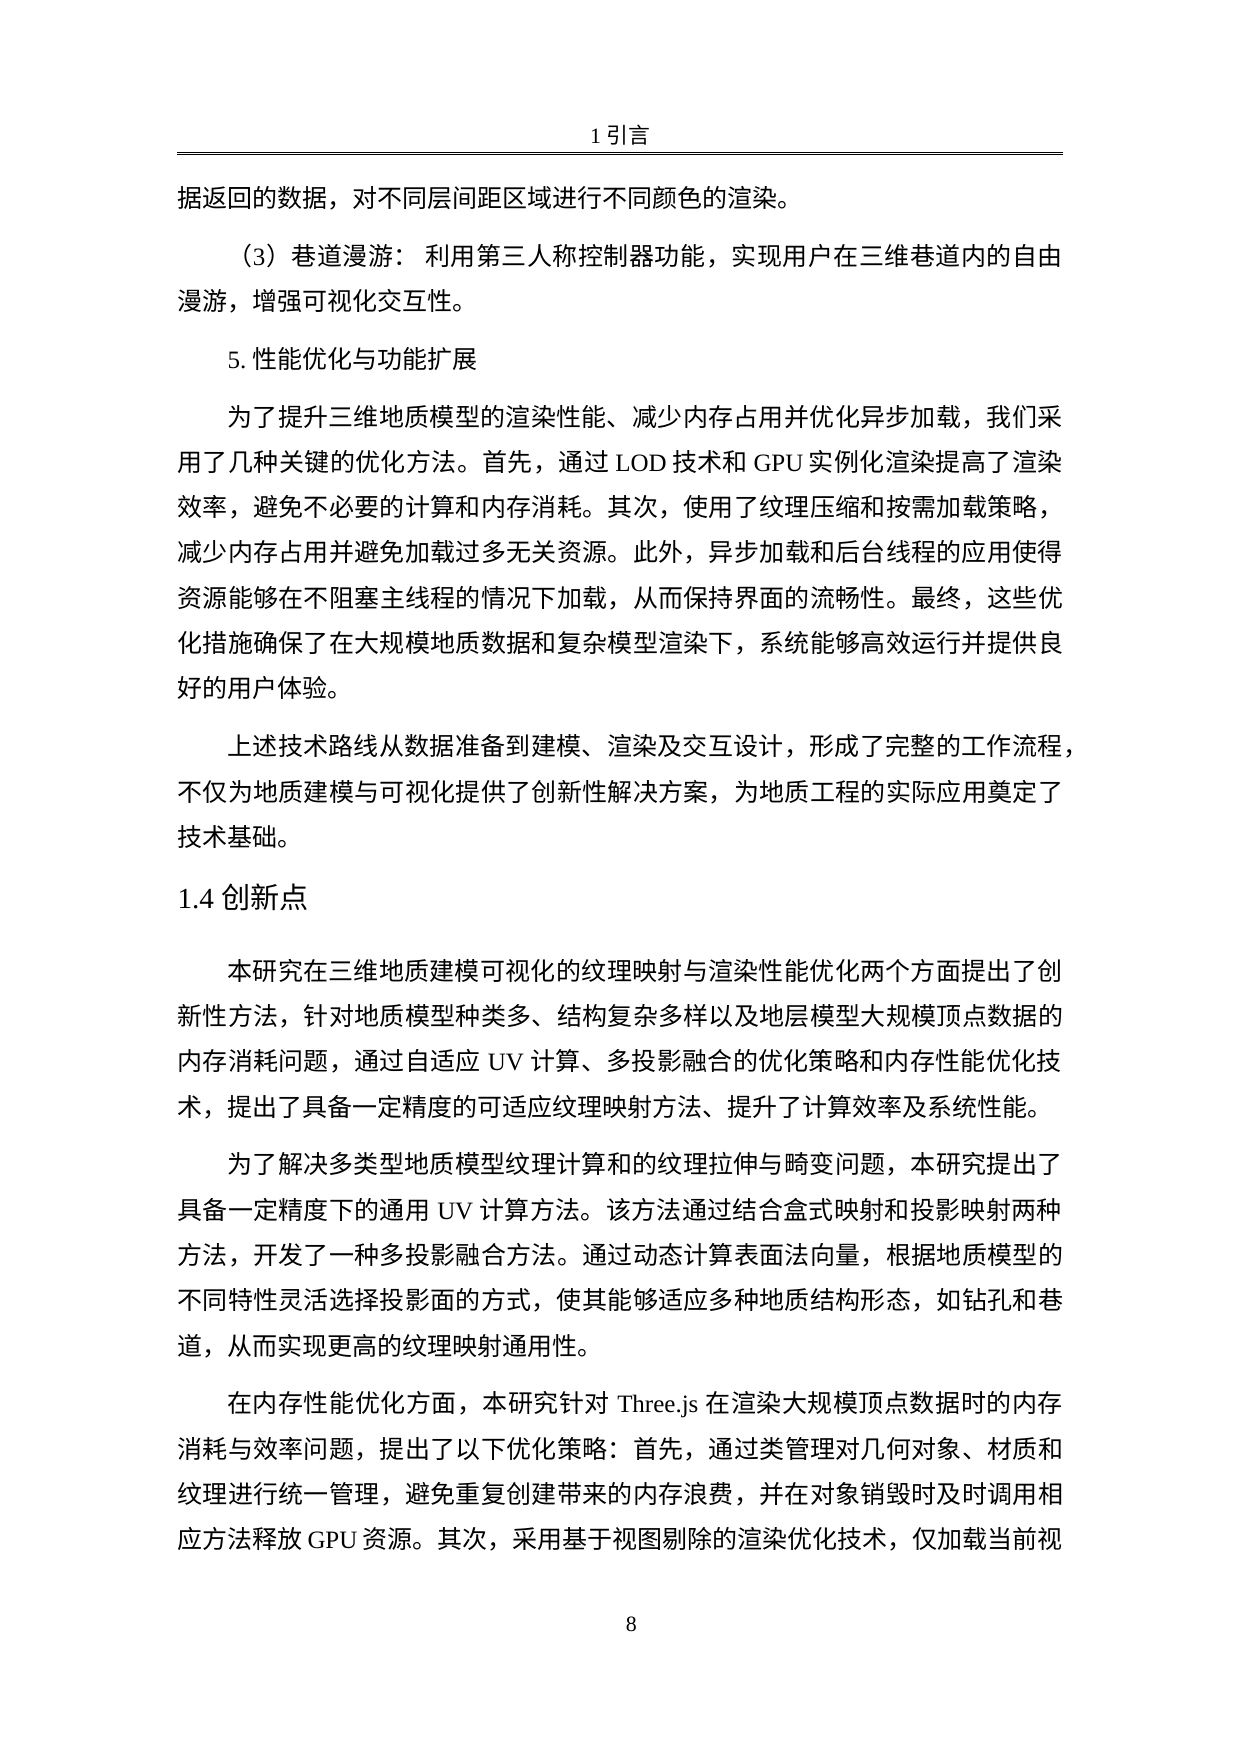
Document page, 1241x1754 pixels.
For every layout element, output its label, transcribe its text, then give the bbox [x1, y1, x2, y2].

text （3）巷道漫游： 利用第三人称控制器功能，实现用户在三维巷道内的自由漫游，增强可视化交互性。 [177, 236, 1063, 318]
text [177, 1384, 1063, 1556]
text 上述技术路线从数据准备到建模、渲染及交互设计，形成了完整的工作流程，不仅为地质建模与可视化提供了创新性解决方案，为地质工程的实际应用奠定了技术基础。 [177, 727, 1063, 853]
text 5. 性能优化与功能扩展 [177, 339, 1063, 375]
text 1.4 创新点 [177, 875, 1063, 917]
text 为了解决多类型地质模型纹理计算和的纹理拉伸与畸变问题，本研究提出了具备一定精度下的通用 UV 计算方法。该方法通过结合盒式映射和投影映射两种方法，开发了一种多投影融合方法。通过动态计算表面法向量，根据地质模型的不同特性灵活选择投影面的方式，使其能够适应多种地质结构形态，如钻孔和巷道，从而实现更高的纹理映射通用性。 [177, 1145, 1063, 1362]
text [177, 178, 1063, 214]
text 本研究在三维地质建模可视化的纹理映射与渲染性能优化两个方面提出了创新性方法，针对地质模型种类多、结构复杂多样以及地层模型大规模顶点数据的内存消耗问题，通过自适应 UV 计算、多投影融合的优化策略和内存性能优化技术，提出了具备一定精度的可适应纹理映射方法、提升了计算效率及系统性能。 [177, 951, 1063, 1123]
text 为了提升三维地质模型的渲染性能、减少内存占用并优化异步加载，我们采用了几种关键的优化方法。首先，通过LOD技术和GPU实例化渲染提高了渲染效率，避免不必要的计算和内存消耗。其次，使用了纹理压缩和按需加载策略，减少内存占用并避免加载过多无关资源。此外，异步加载和后台线程的应用使得资源能够在不阻塞主线程的情况下加载，从而保持界面的流畅性。最终，这些优化措施确保了在大规模地质数据和复杂模型渲染下，系统能够高效运行并提供良好的用户体验。 [177, 397, 1063, 705]
